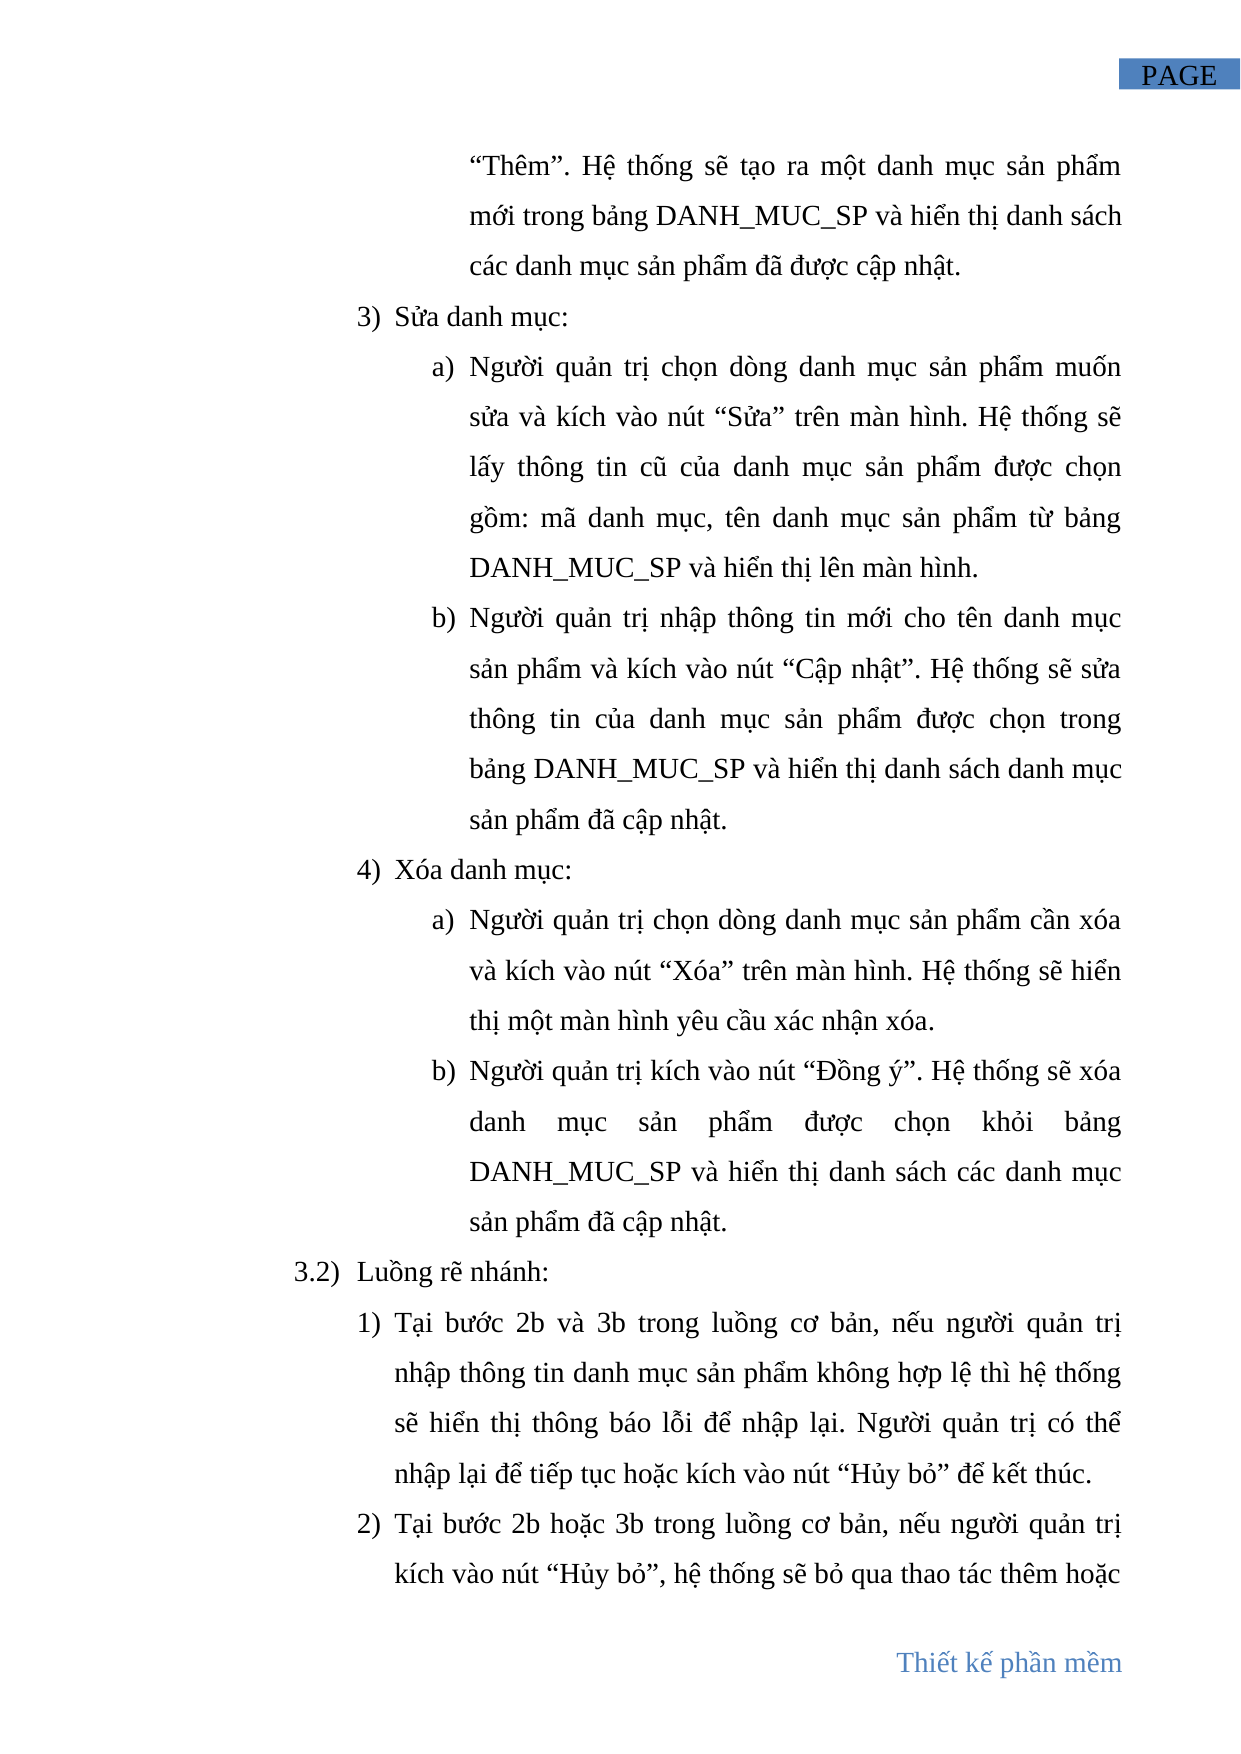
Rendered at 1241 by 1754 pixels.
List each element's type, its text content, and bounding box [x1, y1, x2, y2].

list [357, 1506, 1122, 1590]
list Người quản trị kích vào nút “Đồng ý”. Hệ thống sẽ xóa danh mục sản phẩm được chọn khỏi bảng DANH_MUC_SP và hiển thị danh sách các danh mục sản phẩm đã cập nhật. [432, 1053, 1122, 1238]
list Người quản trị nhập thông tin mới cho tên danh mục sản phẩm và kích vào nút “Cập nhật”. Hệ thống sẽ sửa thông tin của danh mục sản phẩm được chọn trong bảng DANH_MUC_SP và hiển thị danh sách danh mục sản phẩm đã cập nhật. [432, 601, 1122, 835]
list Luồng rẽ nhánh: [294, 1254, 1122, 1288]
list Xóa danh mục: [357, 852, 1122, 886]
list Tại bước 2b và 3b trong luồng cơ bản, nếu người quản trị nhập thông tin danh mục sản phẩm không hợp lệ thì hệ thống sẽ hiển thị thông báo lỗi để nhập lại. Người quản trị có thể nhập lại để tiếp tục hoặc kích vào nút “Hủy bỏ” để kết thúc. [357, 1305, 1122, 1489]
list Sửa danh mục: [357, 299, 1122, 332]
list Người quản trị chọn dòng danh mục sản phẩm cần xóa và kích vào nút “Xóa” trên màn hình. Hệ thống sẽ hiển thị một màn hình yêu cầu xác nhận xóa. [432, 902, 1122, 1037]
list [432, 148, 1122, 282]
list Người quản trị chọn dòng danh mục sản phẩm muốn sửa và kích vào nút “Sửa” trên màn hình. Hệ thống sẽ lấy thông tin cũ của danh mục sản phẩm được chọn gồm: mã danh mục, tên danh mục sản phẩm từ bảng DANH_MUC_SP và hiển thị lên màn hình. [432, 349, 1122, 584]
